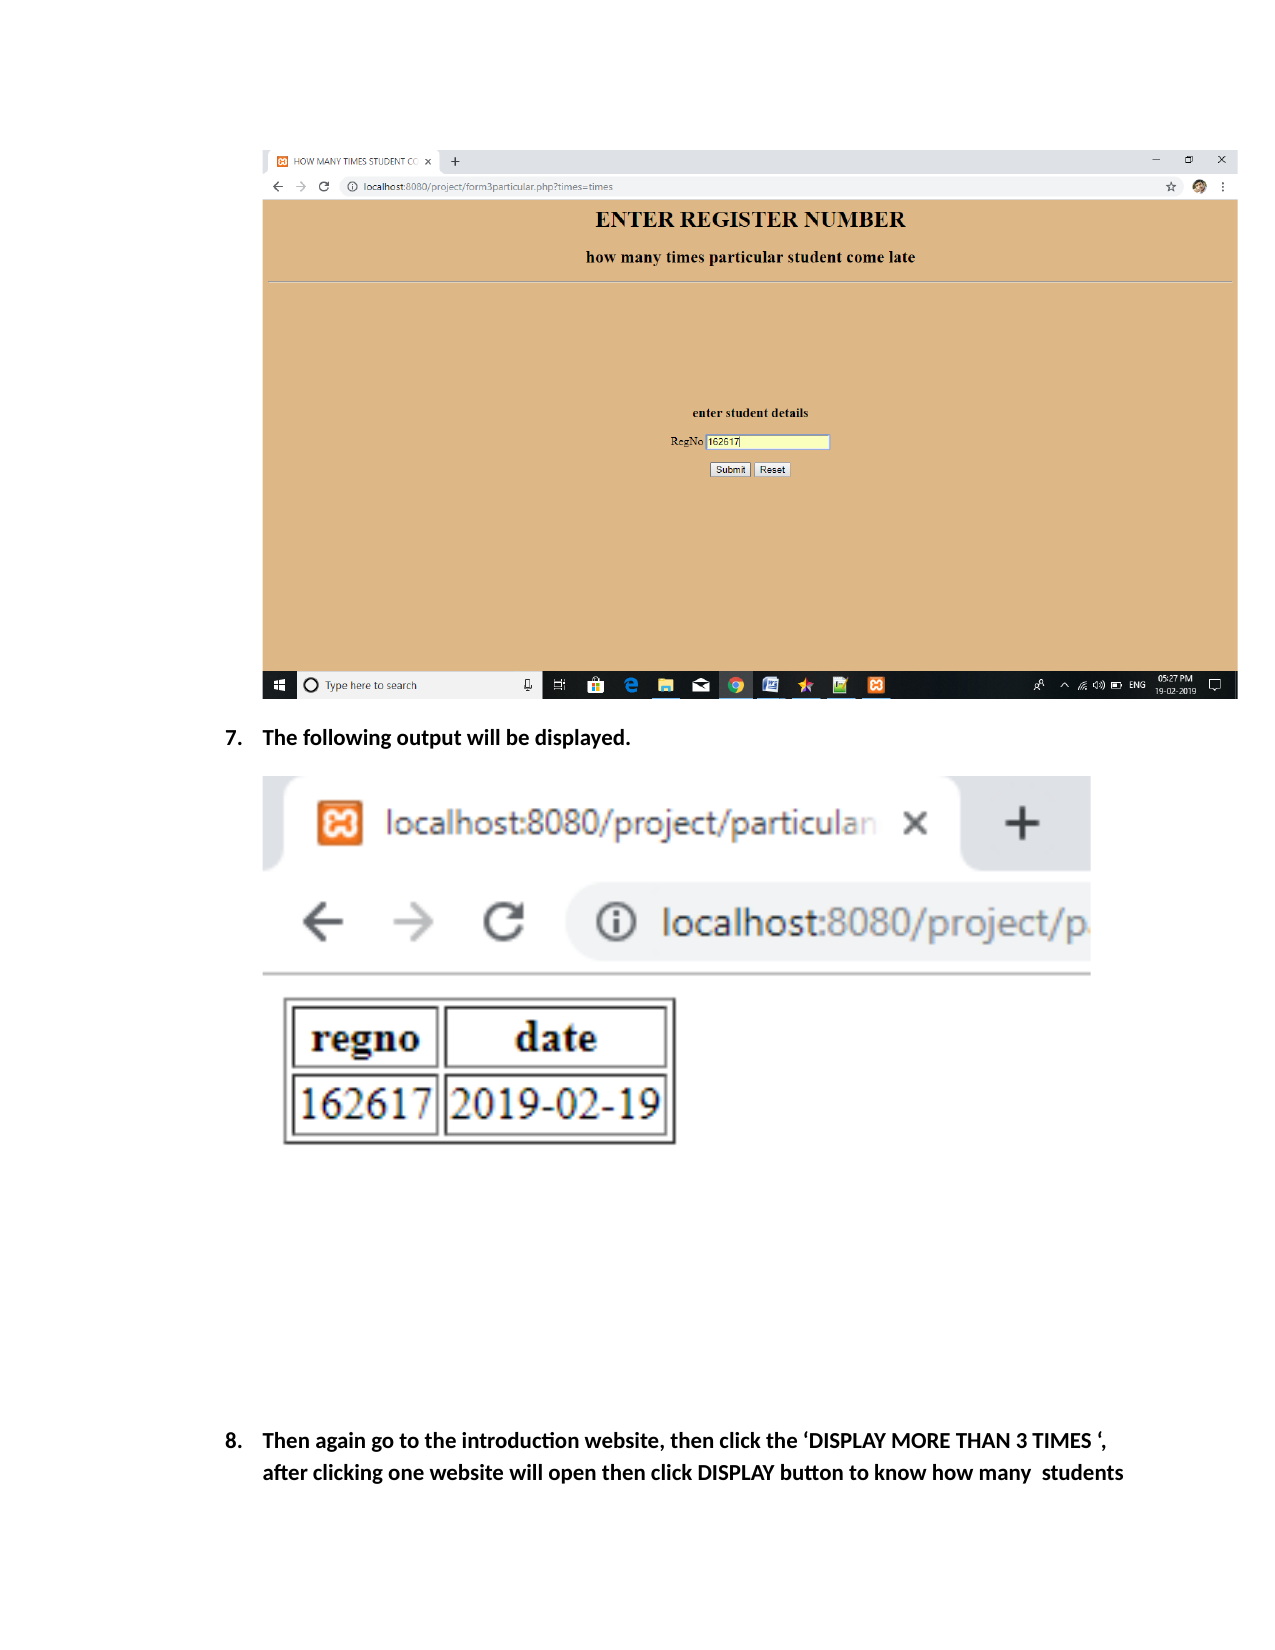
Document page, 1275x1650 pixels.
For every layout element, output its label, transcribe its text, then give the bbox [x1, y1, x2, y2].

picture [262, 150, 1238, 699]
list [225, 1426, 1125, 1486]
picture [262, 776, 1091, 1348]
list The following output will be displayed. [225, 723, 1125, 751]
